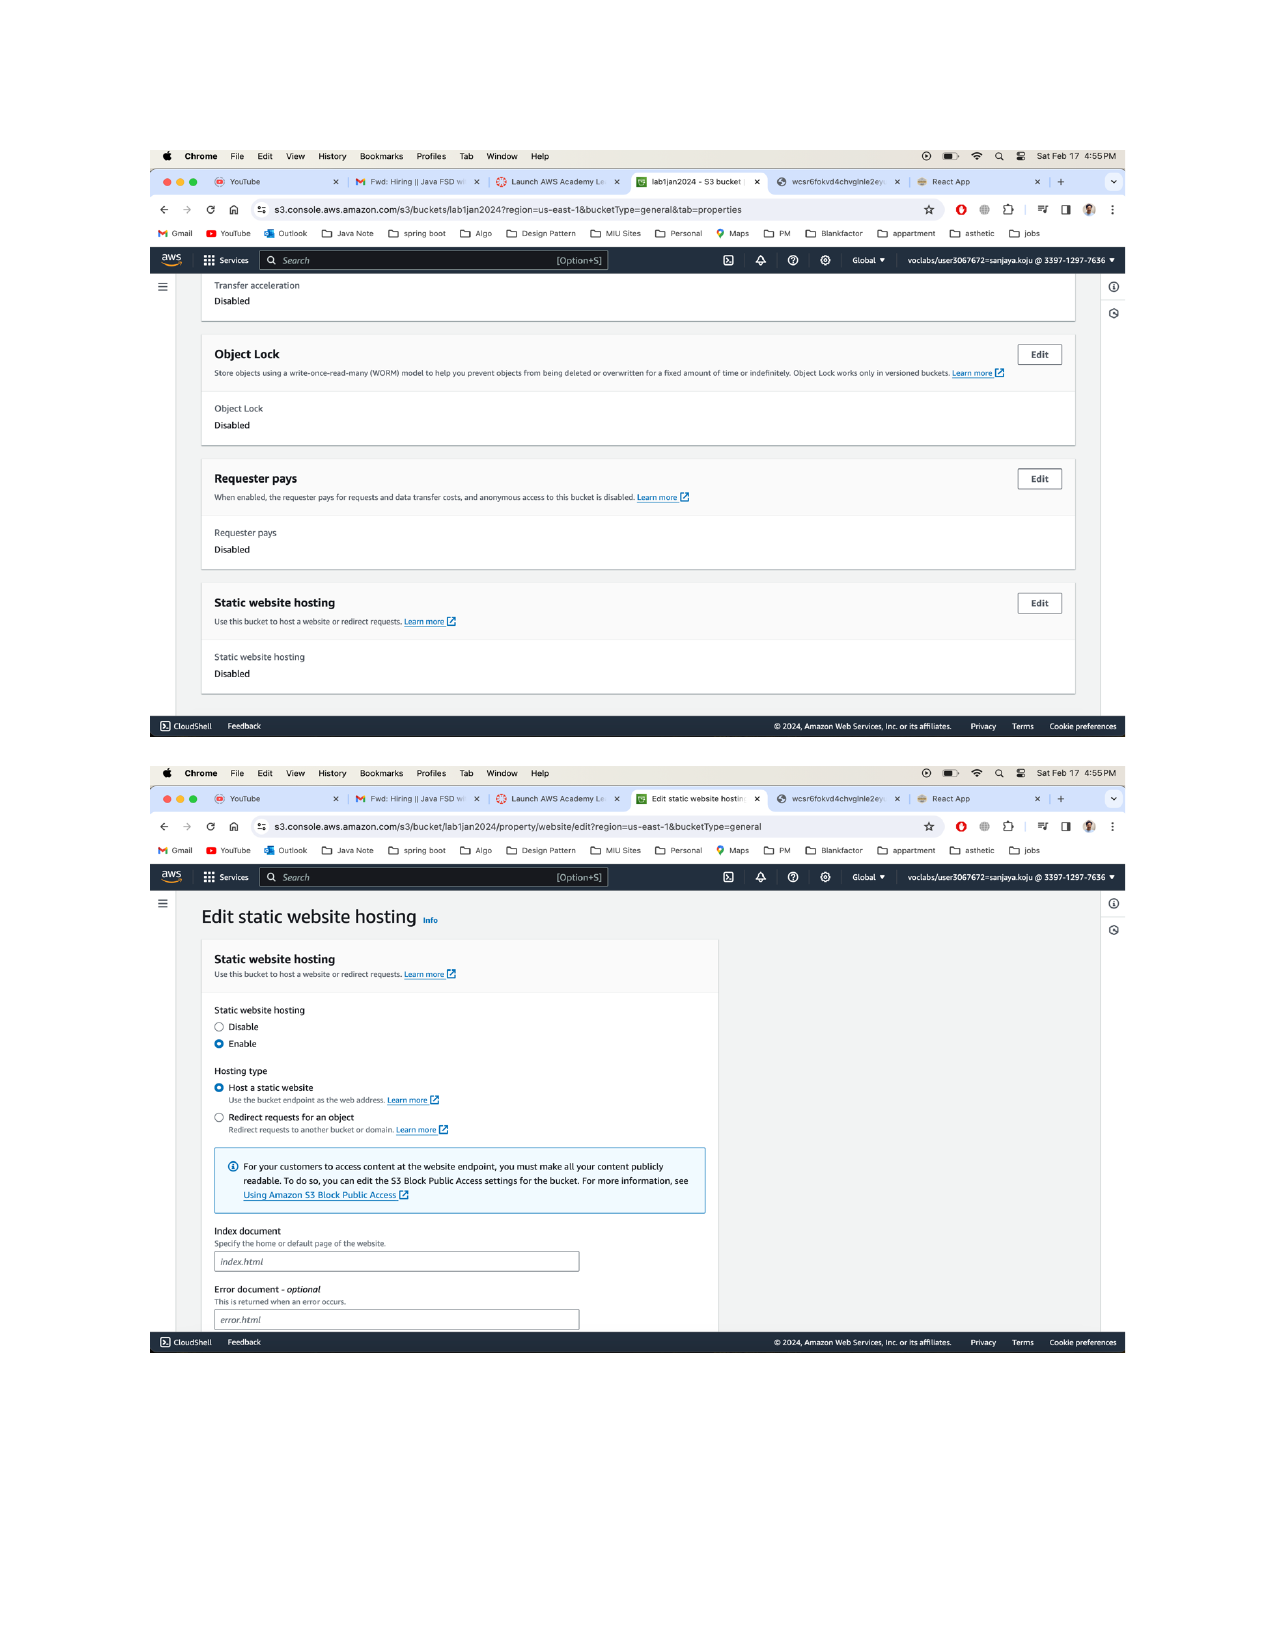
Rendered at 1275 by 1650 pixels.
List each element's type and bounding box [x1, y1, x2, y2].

picture [150, 766, 1125, 1353]
picture [150, 150, 1125, 737]
